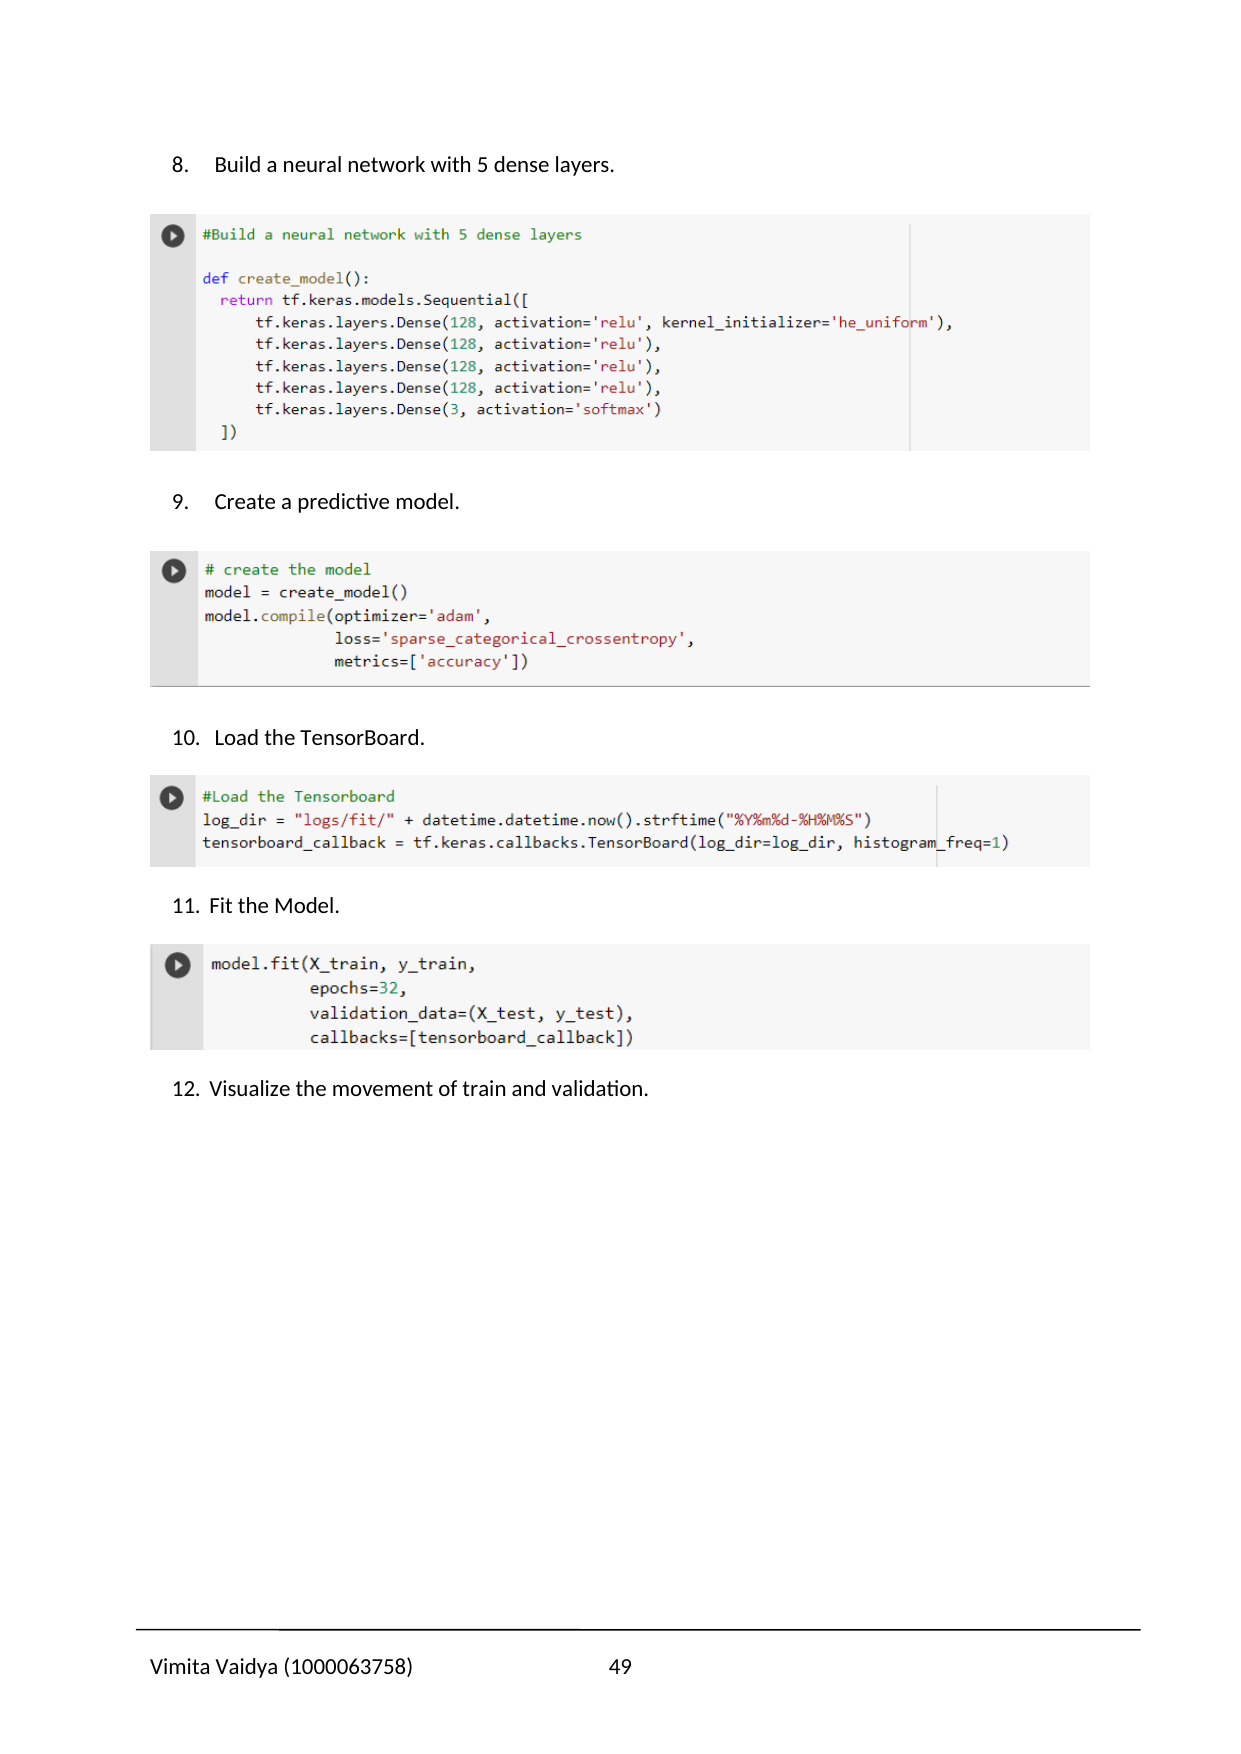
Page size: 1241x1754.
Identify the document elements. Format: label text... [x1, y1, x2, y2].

picture [150, 944, 1091, 1050]
picture [150, 551, 1091, 687]
list Visualize the movement of train and validation. [172, 1074, 1090, 1102]
list Load the TensorBoard. [172, 723, 1090, 751]
picture [150, 214, 1091, 451]
picture [150, 775, 1091, 867]
list Build a neural network with 5 dense layers. [172, 150, 1090, 178]
list Fit the Model. [172, 892, 1090, 920]
list Create a predictive model. [172, 487, 1090, 515]
